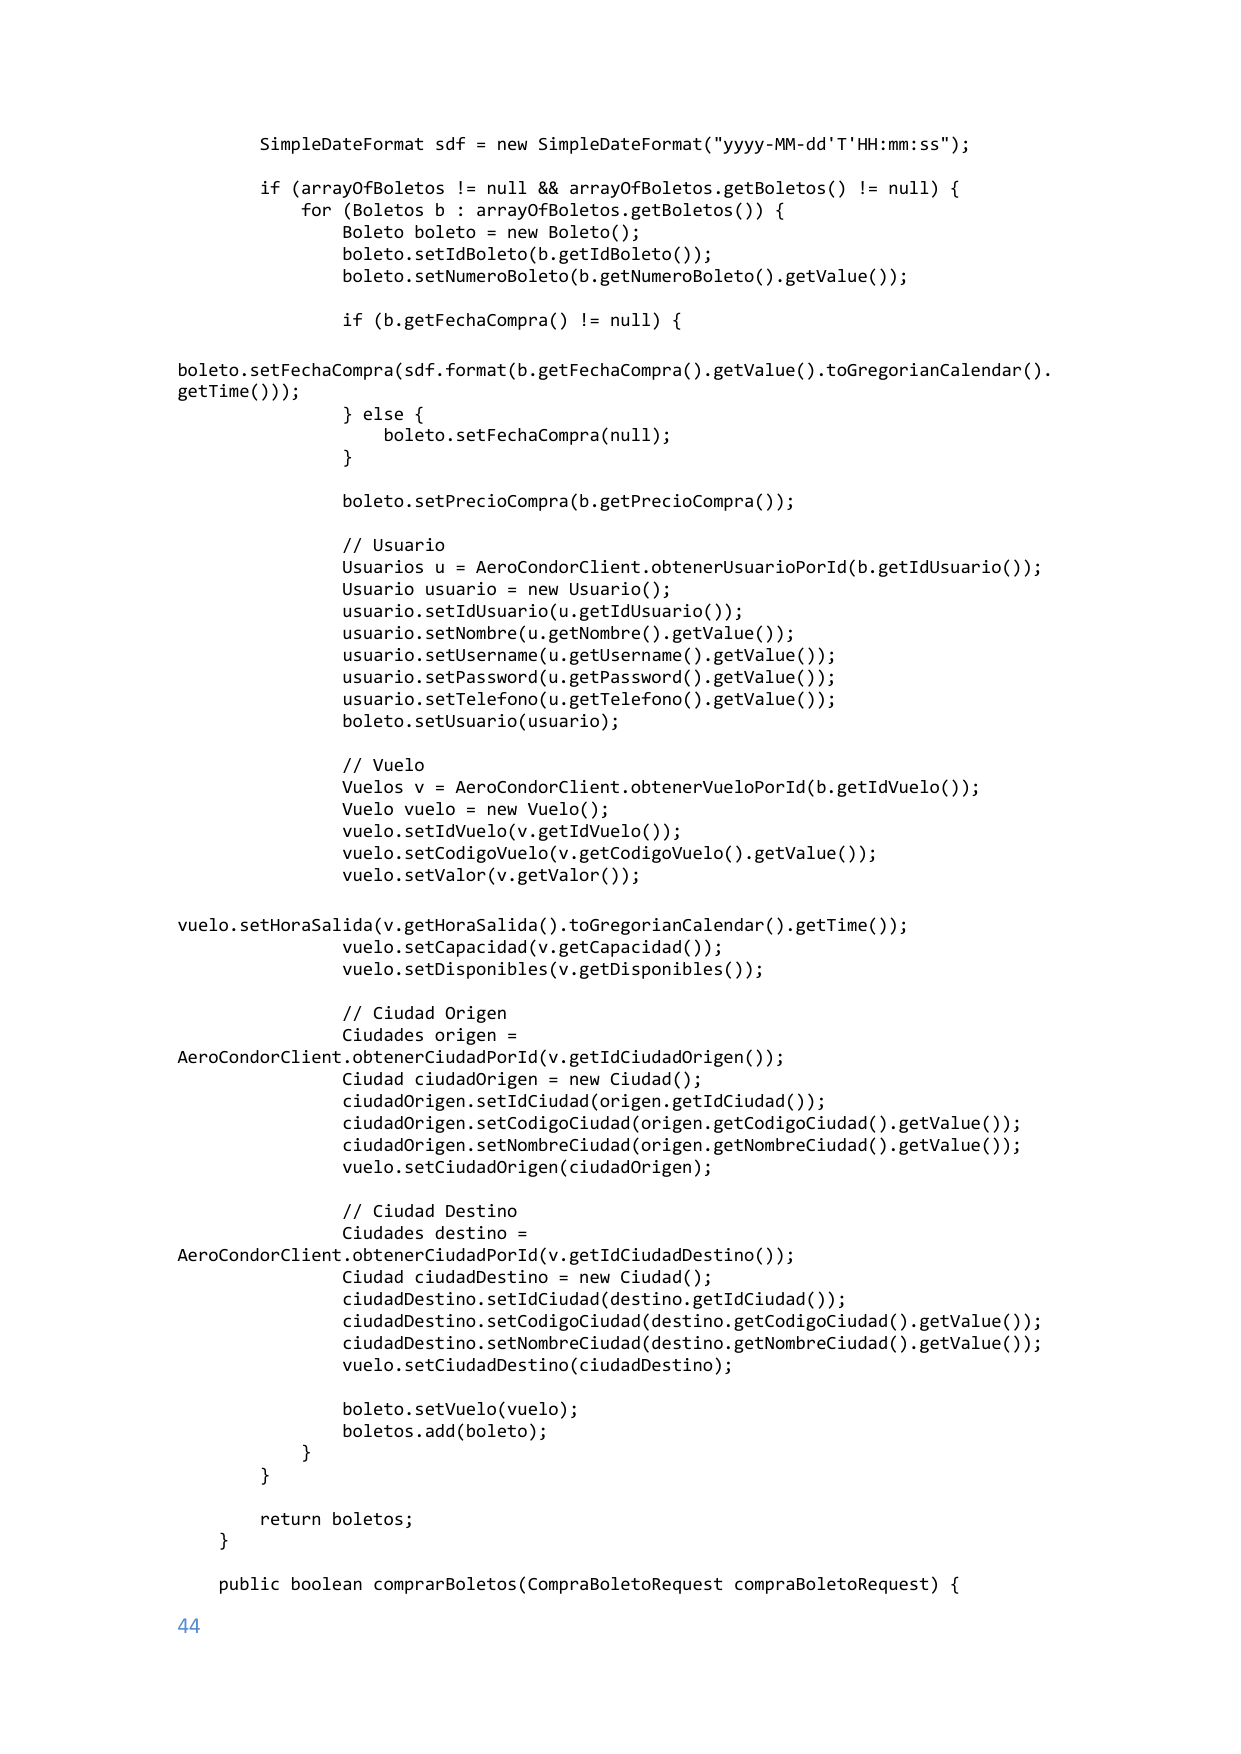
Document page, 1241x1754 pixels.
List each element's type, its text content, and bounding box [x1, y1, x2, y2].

text ciudadOrigen.setIdCiudad(origen.getIdCiudad()); [177, 1090, 1063, 1112]
text } [177, 1530, 1063, 1552]
text // Ciudad Destino [177, 1200, 1063, 1222]
text public boolean comprarBoletos(CompraBoletoRequest compraBoletoRequest) { [177, 1574, 1063, 1596]
text boleto.setNumeroBoleto(b.getNumeroBoleto().getValue()); [177, 265, 1063, 287]
text boletos.add(boleto); [177, 1420, 1063, 1442]
text Usuario usuario = new Usuario(); [177, 578, 1063, 601]
text // Vuelo [177, 754, 1063, 776]
text ciudadDestino.setIdCiudad(destino.getIdCiudad()); [177, 1288, 1063, 1310]
text usuario.setTelefono(u.getTelefono().getValue()); [177, 688, 1063, 710]
text } [177, 1464, 1063, 1486]
text Usuarios u = AeroCondorClient.obtenerUsuarioPorId(b.getIdUsuario()); [177, 557, 1063, 578]
text vuelo.setDisponibles(v.getDisponibles()); [177, 958, 1063, 980]
text } else { [177, 403, 1063, 425]
text boleto.setVuelo(vuelo); [177, 1398, 1063, 1420]
text if (arrayOfBoletos != null && arrayOfBoletos.getBoletos() != null) { [177, 177, 1063, 199]
text ciudadDestino.setCodigoCiudad(destino.getCodigoCiudad().getValue()); [177, 1310, 1063, 1332]
text for (Boletos b : arrayOfBoletos.getBoletos()) { [177, 199, 1063, 221]
text usuario.setIdUsuario(u.getIdUsuario()); [177, 601, 1063, 622]
text Ciudad ciudadDestino = new Ciudad(); [177, 1266, 1063, 1288]
text if (b.getFechaCompra() != null) { [177, 309, 1063, 331]
text ciudadOrigen.setCodigoCiudad(origen.getCodigoCiudad().getValue()); [177, 1112, 1063, 1134]
text Ciudades destino = AeroCondorClient.obtenerCiudadPorId(v.getIdCiudadDestino()); [177, 1222, 1063, 1266]
text Ciudades origen = AeroCondorClient.obtenerCiudadPorId(v.getIdCiudadOrigen()); [177, 1024, 1063, 1068]
text Vuelos v = AeroCondorClient.obtenerVueloPorId(b.getIdVuelo()); [177, 776, 1063, 798]
text vuelo.setCiudadDestino(ciudadDestino); [177, 1354, 1063, 1376]
text Ciudad ciudadOrigen = new Ciudad(); [177, 1068, 1063, 1090]
text usuario.setUsername(u.getUsername().getValue()); [177, 644, 1063, 666]
text boleto.setPrecioCompra(b.getPrecioCompra()); [177, 491, 1063, 513]
text boleto.setFechaCompra(null); [177, 425, 1063, 447]
text usuario.setPassword(u.getPassword().getValue()); [177, 666, 1063, 688]
text vuelo.setCapacidad(v.getCapacidad()); [177, 936, 1063, 958]
text Vuelo vuelo = new Vuelo(); [177, 798, 1063, 820]
text vuelo.setIdVuelo(v.getIdVuelo()); [177, 820, 1063, 842]
text vuelo.setCodigoVuelo(v.getCodigoVuelo().getValue()); [177, 842, 1063, 864]
text Boleto boleto = new Boleto(); [177, 221, 1063, 243]
text vuelo.setValor(v.getValor()); [177, 864, 1063, 886]
text SimpleDateFormat sdf = new SimpleDateFormat("yyyy-MM-dd'T'HH:mm:ss"); [177, 133, 1063, 155]
text usuario.setNombre(u.getNombre().getValue()); [177, 622, 1063, 644]
text ciudadDestino.setNombreCiudad(destino.getNombreCiudad().getValue()); [177, 1332, 1063, 1354]
text boleto.setIdBoleto(b.getIdBoleto()); [177, 243, 1063, 265]
text vuelo.setHoraSalida(v.getHoraSalida().toGregorianCalendar().getTime()); [177, 886, 1063, 936]
text vuelo.setCiudadOrigen(ciudadOrigen); [177, 1156, 1063, 1178]
text // Ciudad Origen [177, 1002, 1063, 1024]
text boleto.setUsuario(usuario); [177, 710, 1063, 732]
text ciudadOrigen.setNombreCiudad(origen.getNombreCiudad().getValue()); [177, 1134, 1063, 1156]
text // Usuario [177, 534, 1063, 557]
text } [177, 447, 1063, 469]
text boleto.setFechaCompra(sdf.format(b.getFechaCompra().getValue().toGregorianCalendar().getTime())); [177, 331, 1063, 403]
text return boletos; [177, 1508, 1063, 1530]
text } [177, 1442, 1063, 1464]
